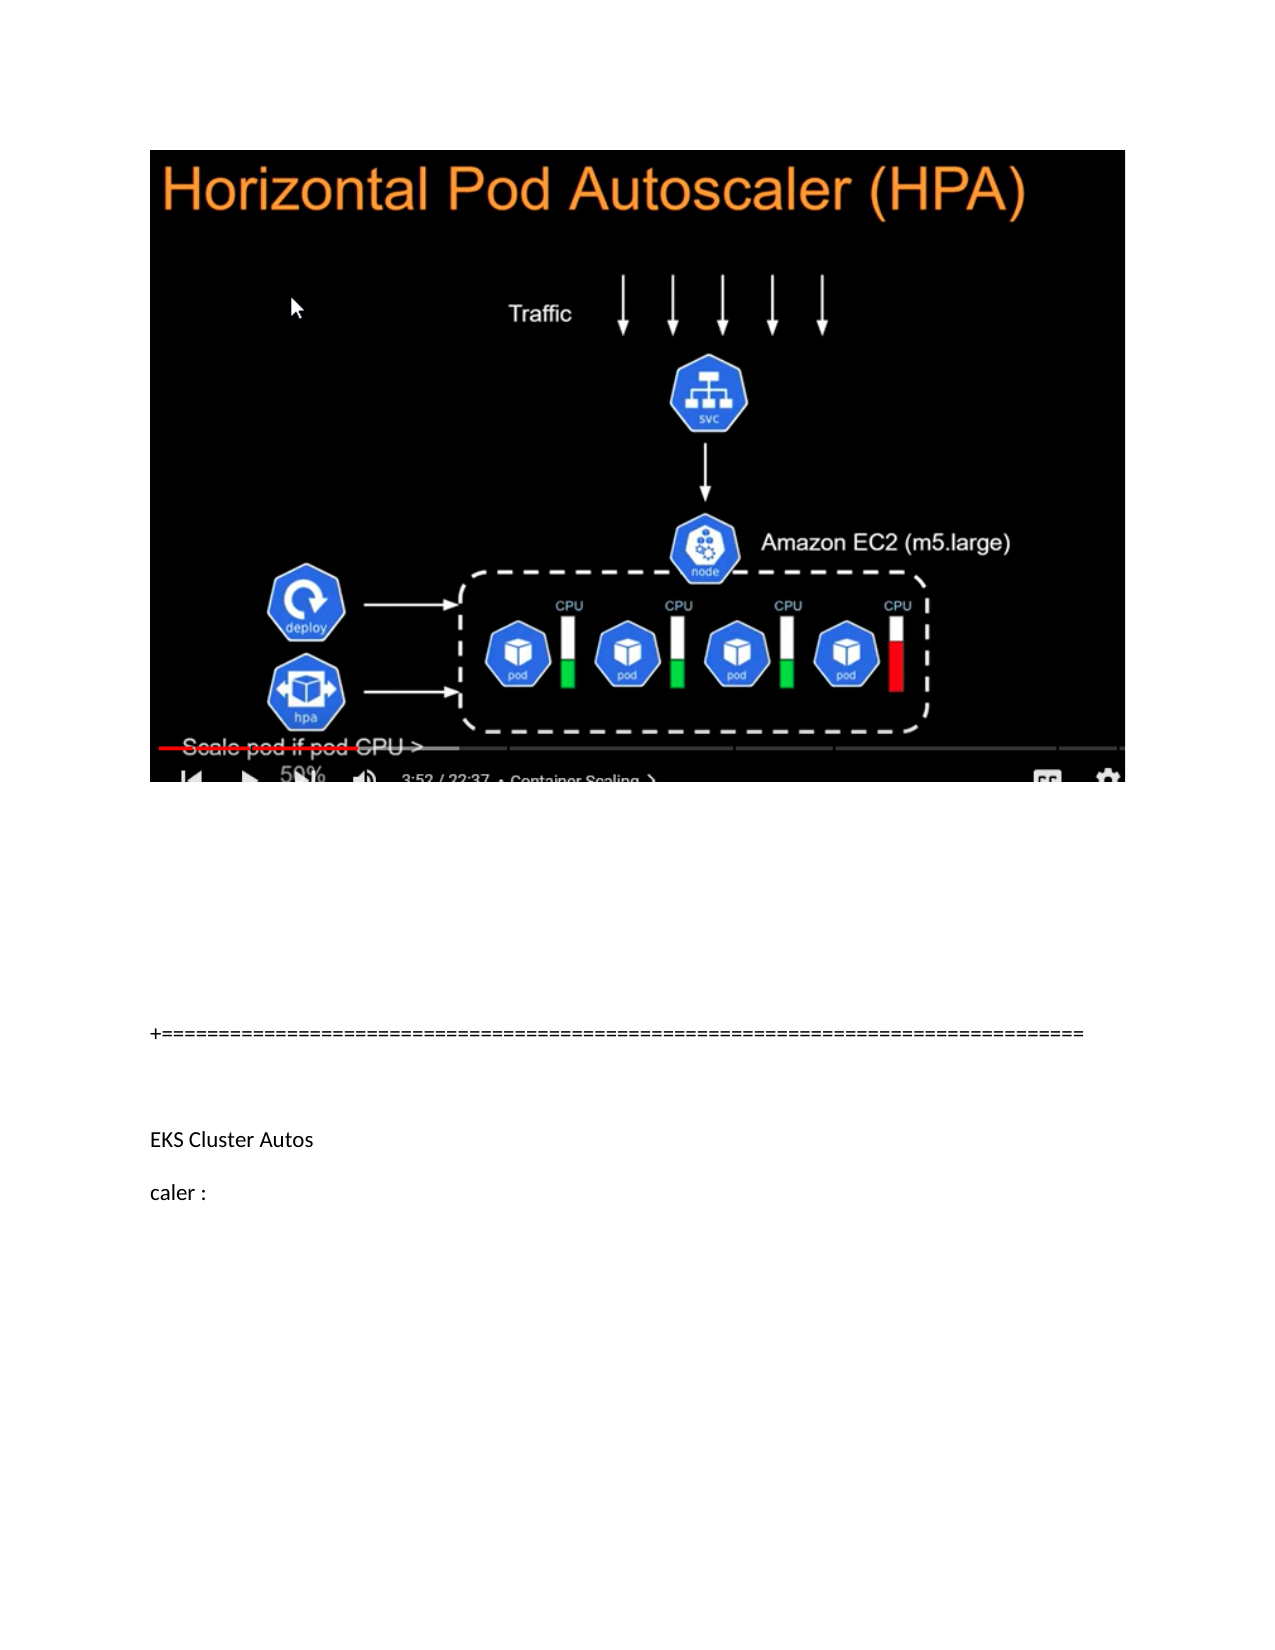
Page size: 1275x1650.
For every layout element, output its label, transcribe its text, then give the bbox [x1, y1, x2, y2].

text caler : [150, 1178, 1125, 1206]
text +================================================================================= [150, 1019, 1125, 1047]
picture [150, 150, 1125, 782]
text EKS Cluster Autos [150, 1125, 1125, 1153]
